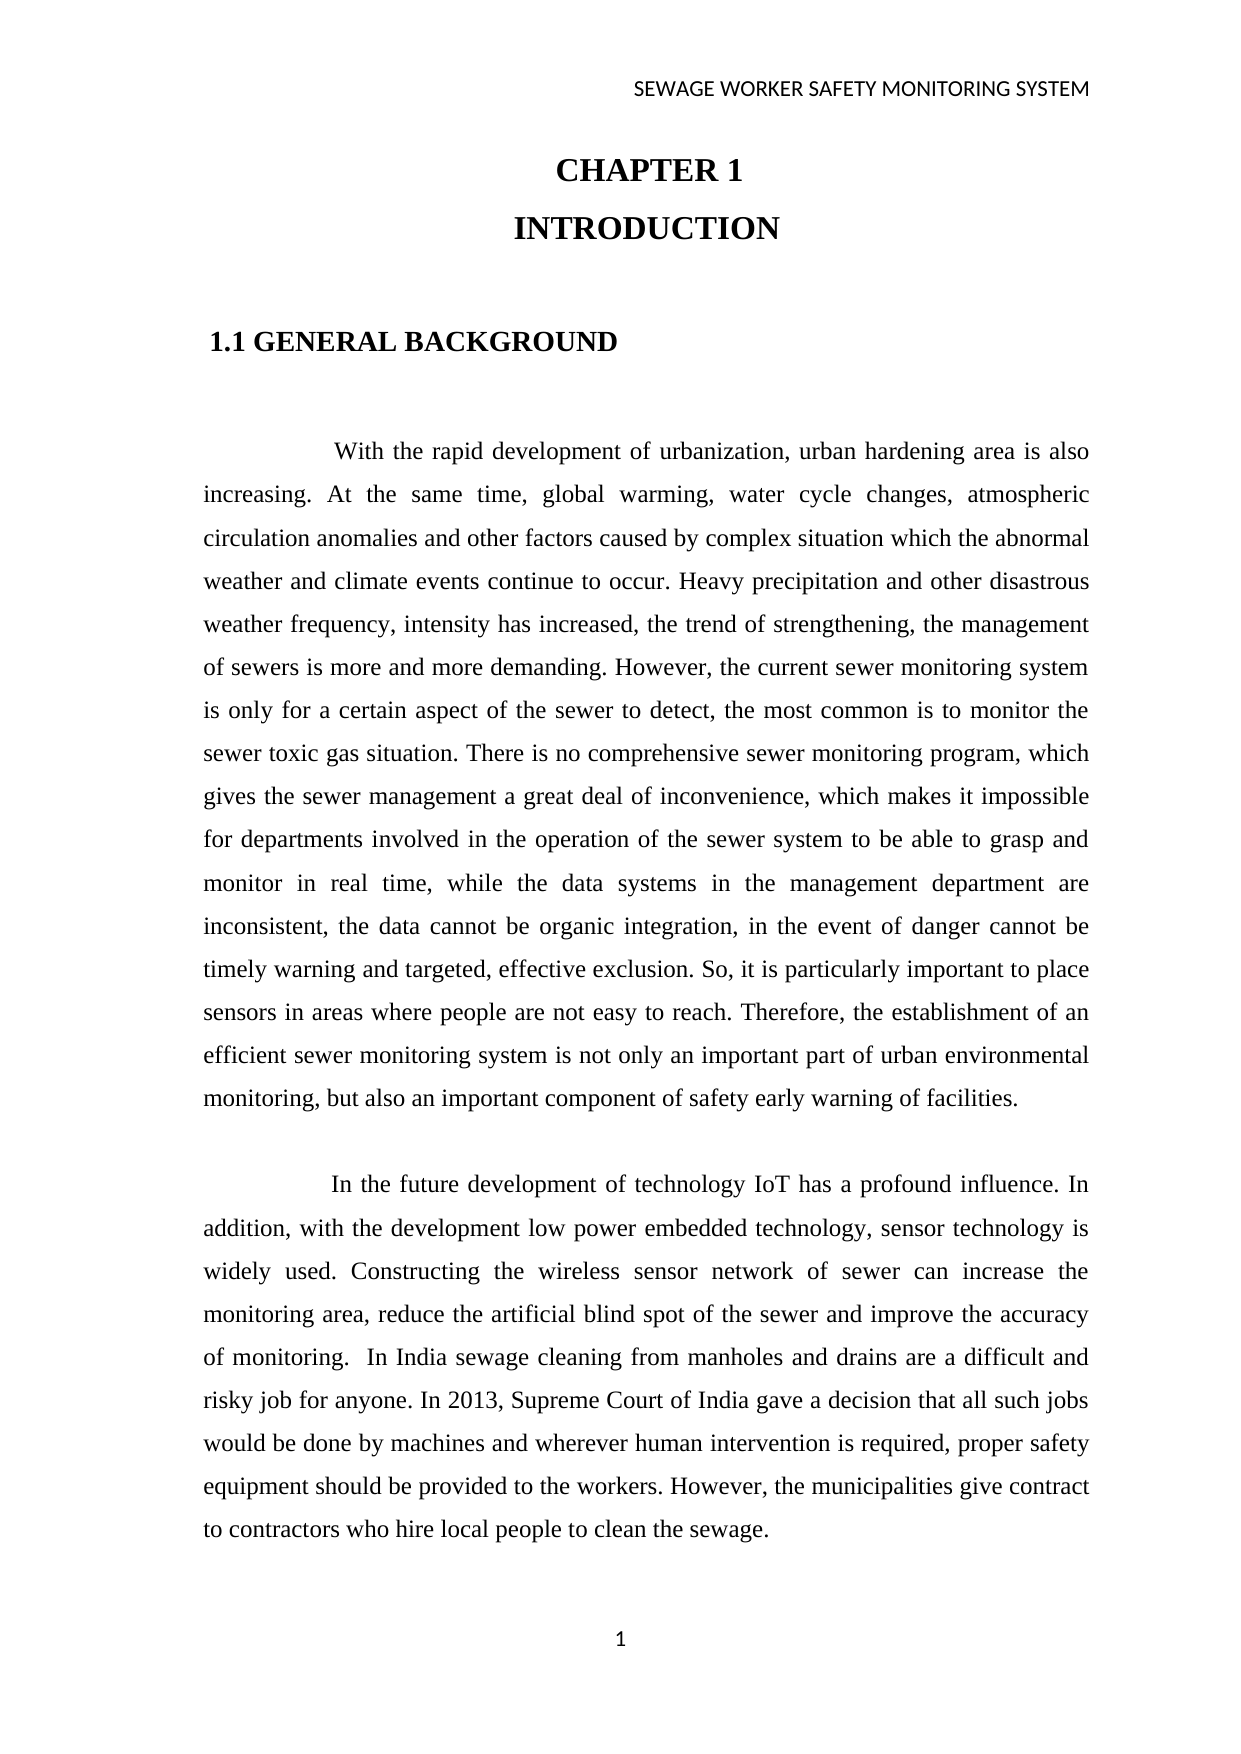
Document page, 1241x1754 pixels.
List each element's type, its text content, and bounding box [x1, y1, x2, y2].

text INTRODUCTION [203, 208, 1090, 246]
list GENERAL BACKGROUND [209, 324, 1090, 358]
list With the rapid development of urbanization, urban hardening area is also increasing. At the same time, global warming, water cycle changes, atmospheric circulation anomalies and other factors caused by complex situation which the abnormal weather and climate events continue to occur. Heavy precipitation and other disastrous weather frequency, intensity has increased, the trend of strengthening, the management of sewers is more and more demanding. However, the current sewer monitoring system is only for a certain aspect of the sewer to detect, the most common is to monitor the sewer toxic gas situation. There is no comprehensive sewer monitoring program, which gives the sewer management a great deal of inconvenience, which makes it impossible for departments involved in the operation of the sewer system to be able to grasp and monitor in real time, while the data systems in the management department are inconsistent, the data cannot be organic integration, in the event of danger cannot be timely warning and targeted, effective exclusion. So, it is particularly important to place sensors in areas where people are not easy to reach. Therefore, the establishment of an efficient sewer monitoring system is not only an important part of urban environmental monitoring, but also an important component of safety early warning of facilities. [203, 436, 1090, 1112]
text CHAPTER 1 [150, 150, 1090, 188]
list In the future development of technology IoT has a profound influence. In addition, with the development low power embedded technology, sensor technology is widely used. Constructing the wireless sensor network of sewer can increase the monitoring area, reduce the artificial blind spot of the sewer and improve the accuracy of monitoring. In India sewage cleaning from manholes and drains are a difficult and risky job for anyone. In 2013, Supreme Court of India gave a decision that all such jobs would be done by machines and wherever human intervention is required, proper safety equipment should be provided to the workers. However, the municipalities give contract to contractors who hire local people to clean the sewage. [203, 1169, 1090, 1543]
